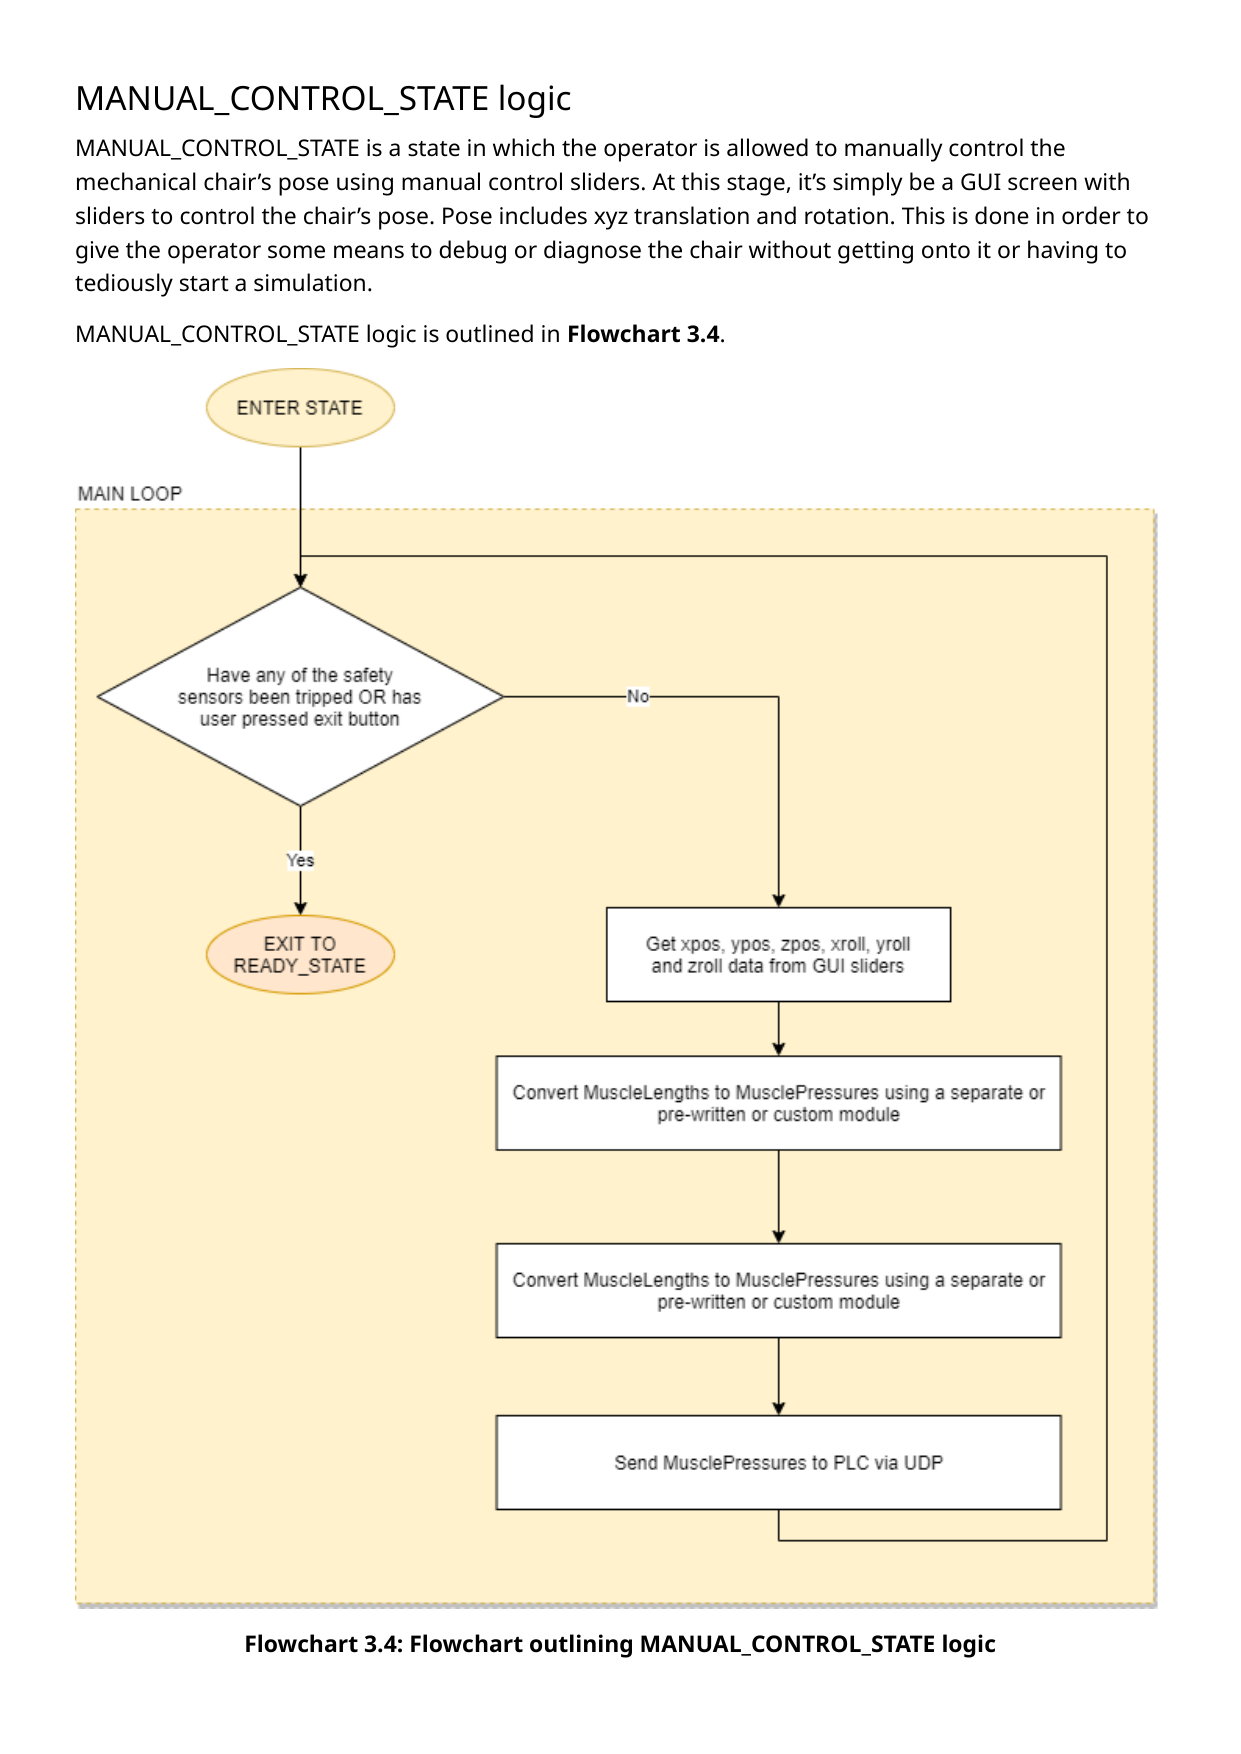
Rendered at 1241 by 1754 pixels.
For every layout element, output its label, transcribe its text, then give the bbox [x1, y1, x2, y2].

text MANUAL_CONTROL_STATE logic is outlined in Flowchart 3.4. [75, 318, 1165, 349]
text MANUAL_CONTROL_STATE is a state in which the operator is allowed to manually control the mechanical chair’s pose using manual control sliders. At this stage, it’s simply be a GUI screen with sliders to control the chair’s pose. Pose includes xyz translation and rotation. This is done in order to give the operator some means to debug or diagnose the chair without getting onto it or having to tediously start a simulation. [75, 132, 1165, 298]
text Flowchart 3.4: Flowchart outlining MANUAL_CONTROL_STATE logic [75, 1628, 1165, 1659]
subtitle MANUAL_CONTROL_STATE logic [75, 75, 1165, 120]
picture [75, 368, 1158, 1609]
